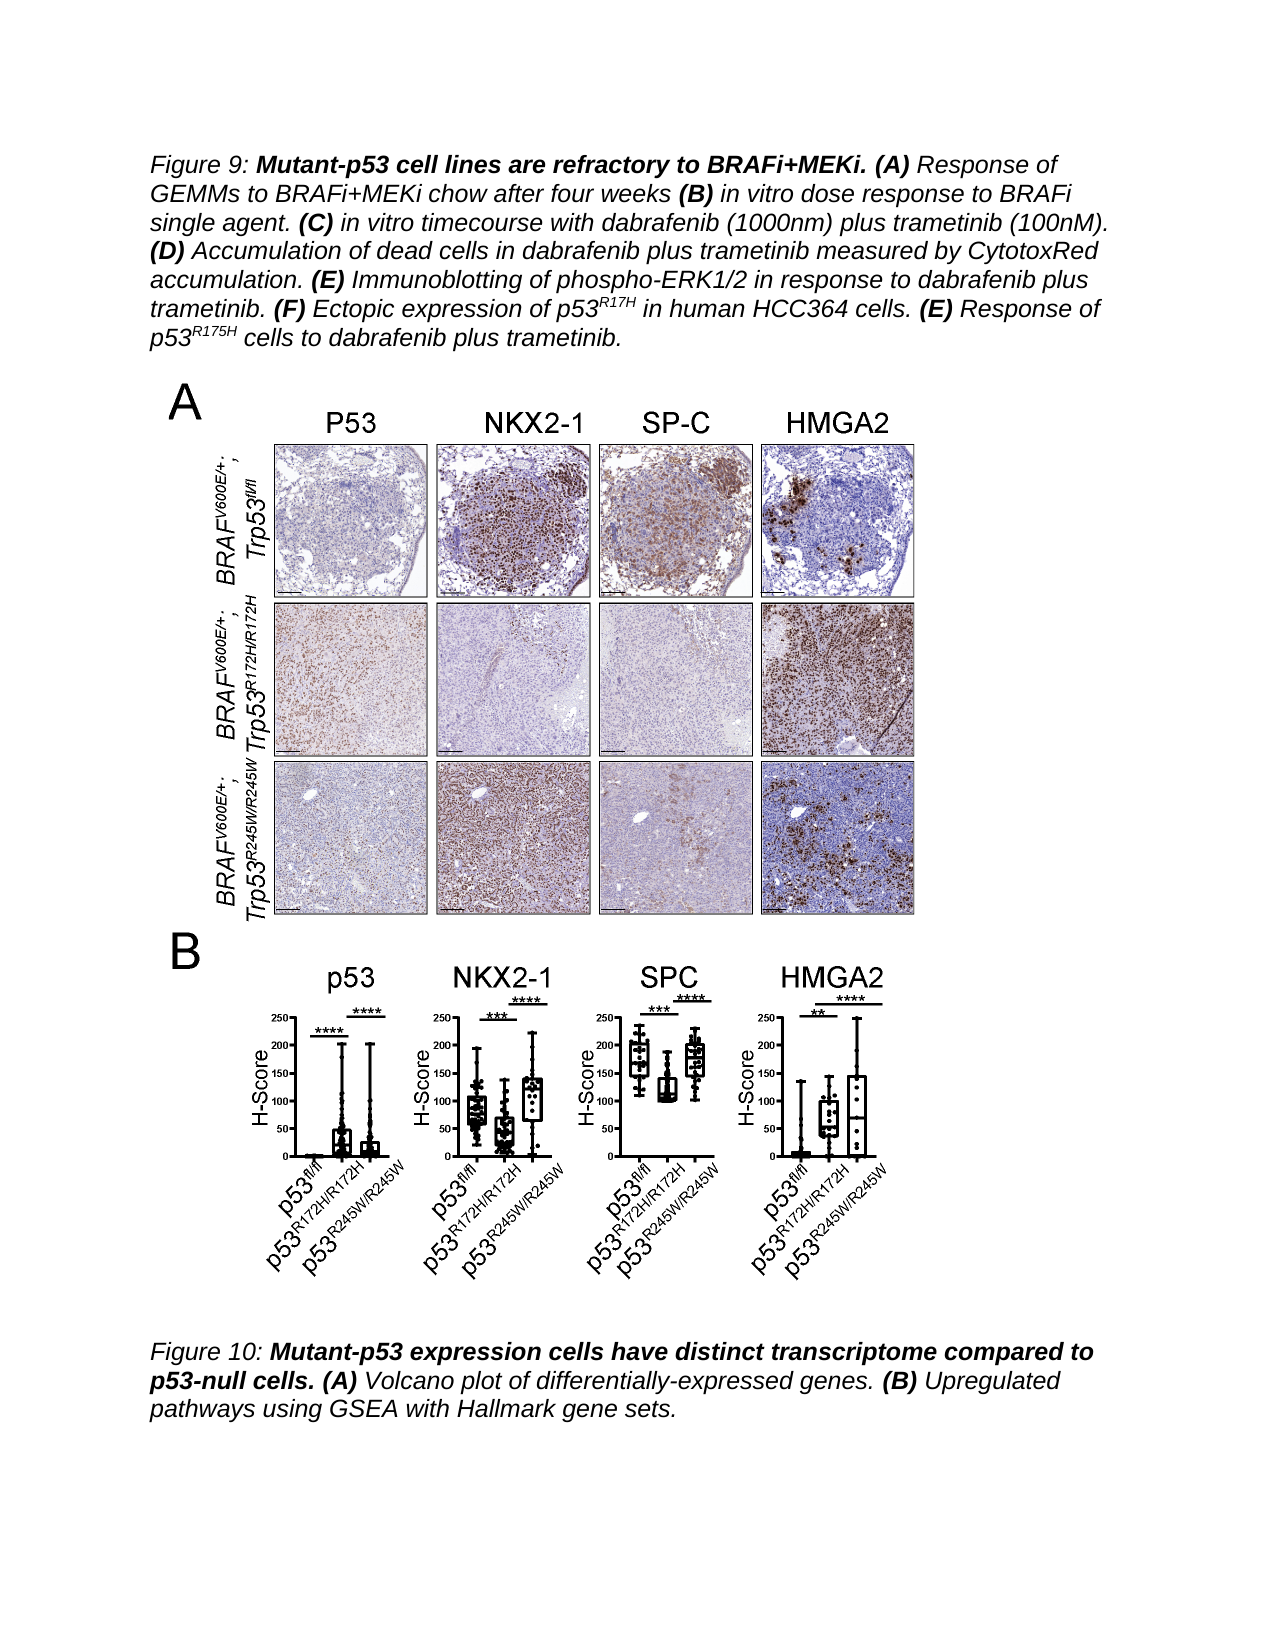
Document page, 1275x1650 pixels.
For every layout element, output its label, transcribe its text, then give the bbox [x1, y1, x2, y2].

text Figure 9: Mutant-p53 cell lines are refractory to BRAFi+MEKi. (A) Response of GEMMs to BRAFi+MEKi chow after four weeks (B) in vitro dose response to BRAFi single agent. (C) in vitro timecourse with dabrafenib (1000nm) plus trametinib (100nM). (D) Accumulation of dead cells in dabrafenib plus trametinib measured by CytotoxRed accumulation. (E) Immunoblotting of phospho-ERK1/2 in response to dabrafenib plus trametinib. (F) Ectopic expression of p53R17H in human HCC364 cells. (E) Response of p53R175H cells to dabrafenib plus trametinib. [150, 150, 1125, 351]
picture [168, 376, 915, 1284]
text Figure 10: Mutant-p53 expression cells have distinct transcriptome compared to p53-null cells. (A) Volcano plot of differentially-expressed genes. (B) Upregulated pathways using GSEA with Hallmark gene sets. [150, 1337, 1125, 1423]
